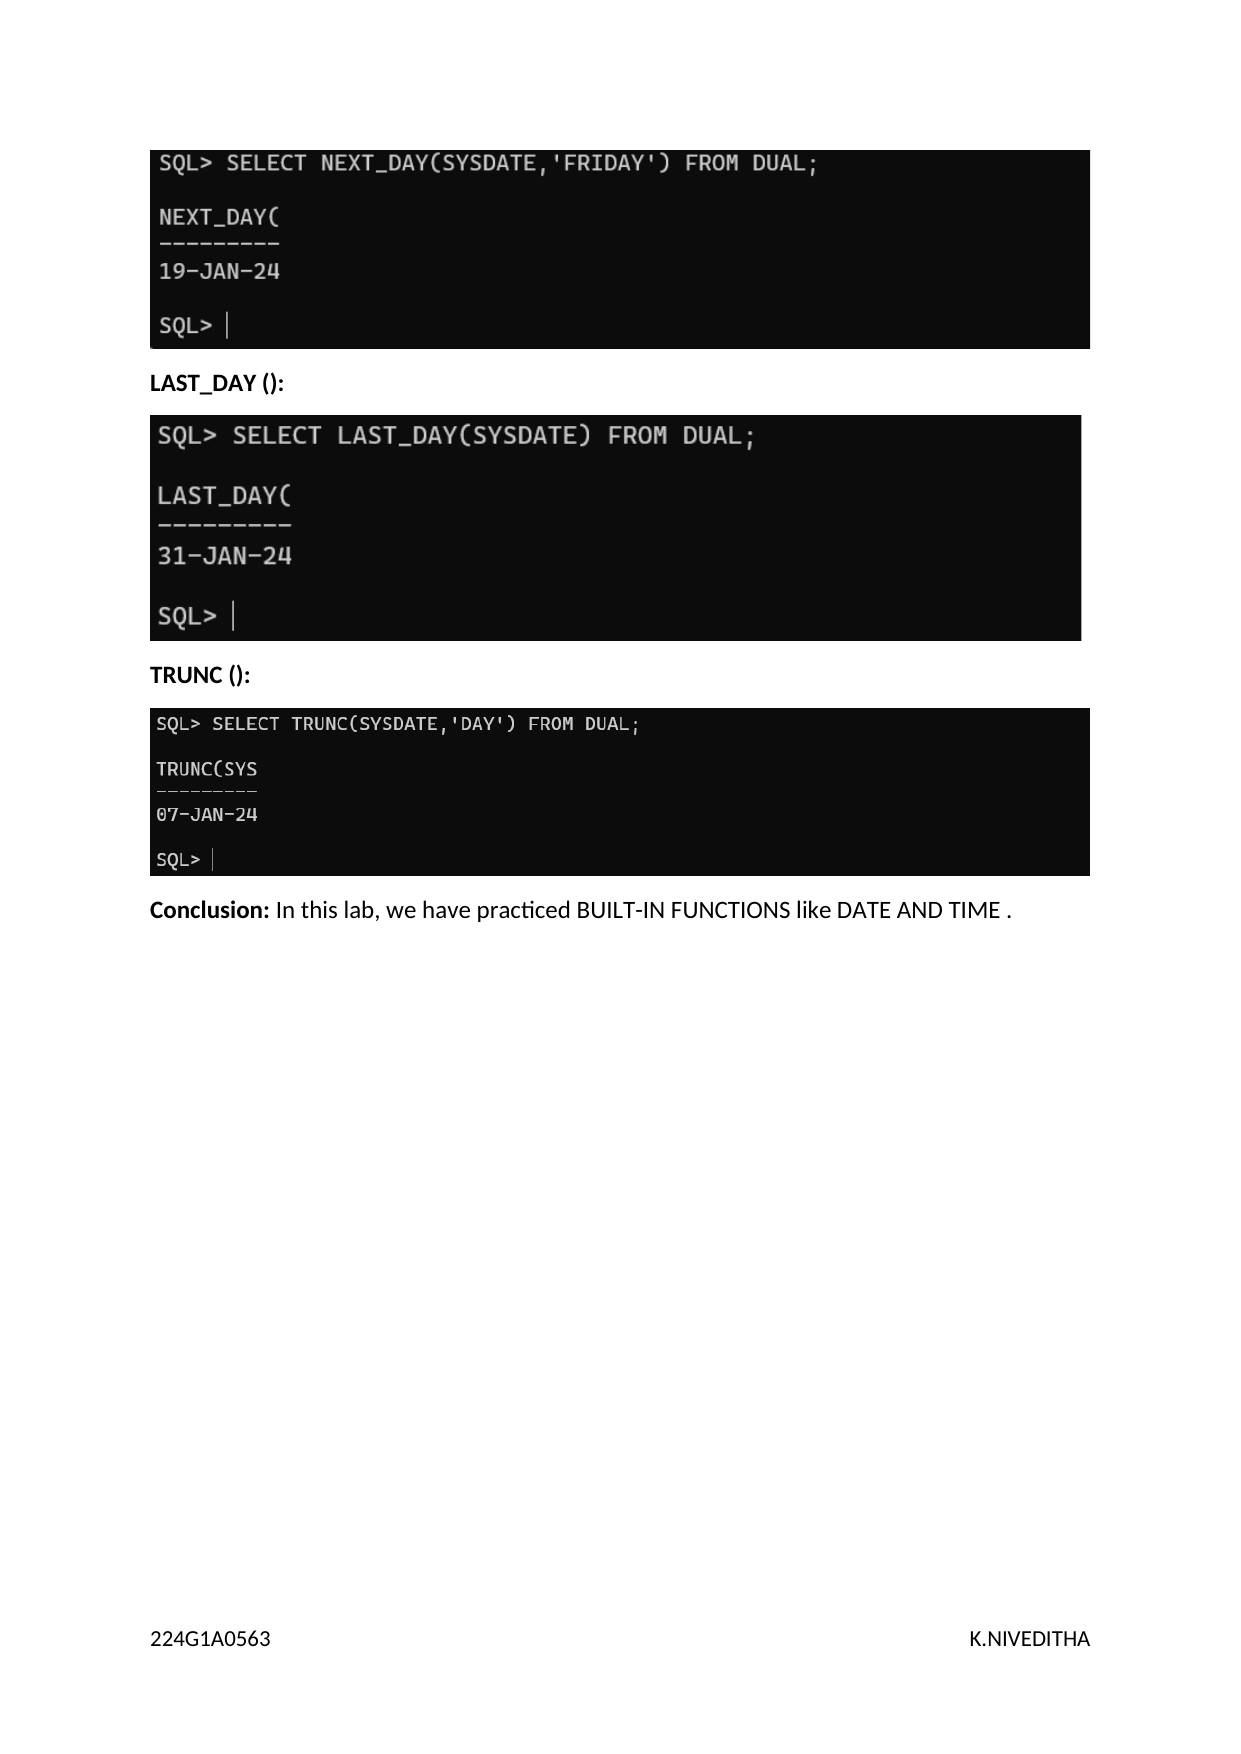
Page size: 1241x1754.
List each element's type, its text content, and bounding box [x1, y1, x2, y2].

picture [150, 415, 1082, 641]
text LAST_DAY (): [150, 367, 1090, 397]
picture [150, 150, 1091, 349]
text TRUNC (): [150, 659, 1090, 690]
picture [150, 708, 1090, 876]
text Conclusion: In this lab, we have practiced BUILT-IN FUNCTIONS like DATE AND TIME . [150, 894, 1090, 924]
